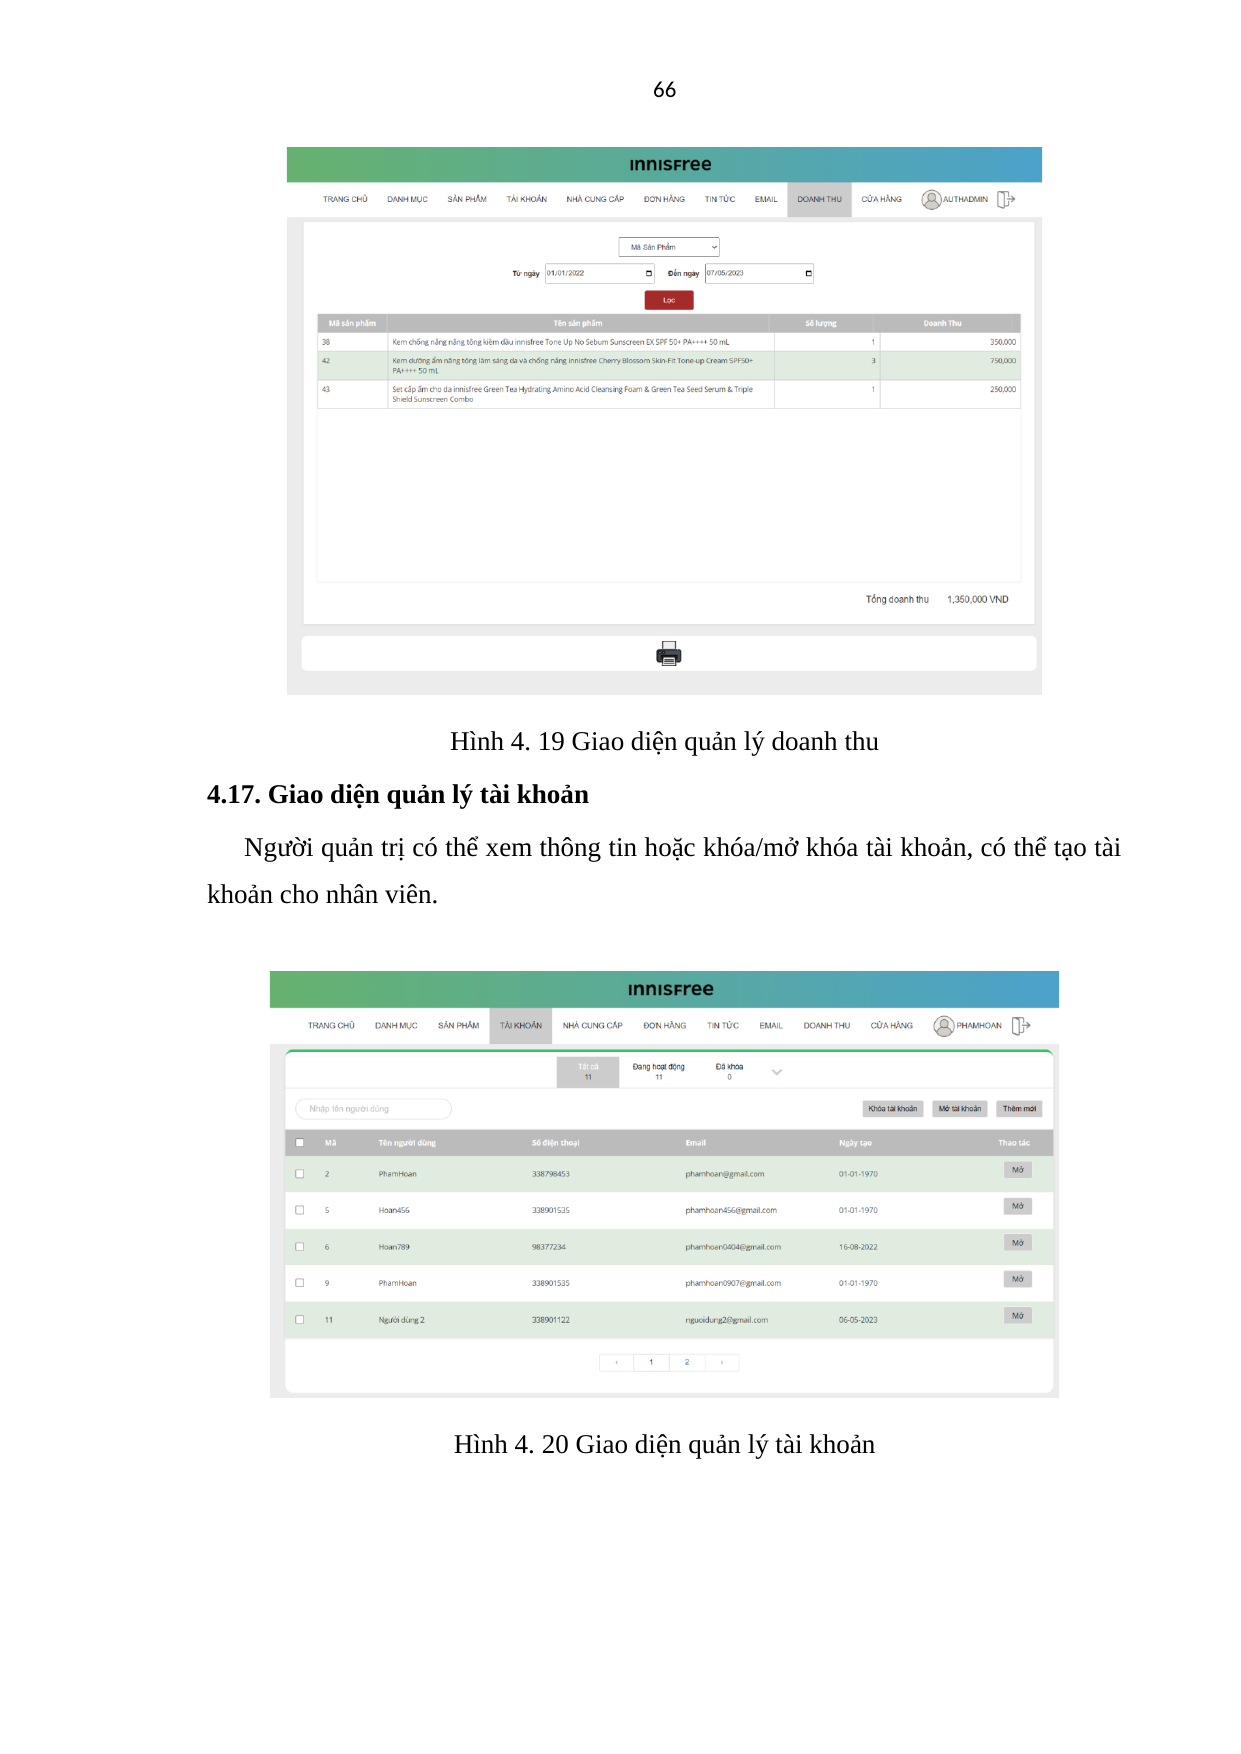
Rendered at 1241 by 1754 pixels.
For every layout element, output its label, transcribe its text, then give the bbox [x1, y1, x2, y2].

text Hình 4. 19 Giao diện quản lý doanh thu [207, 726, 1122, 757]
picture [286, 147, 1043, 695]
text Hình 4. 20 Giao diện quản lý tài khoản [207, 1428, 1122, 1459]
subtitle Giao diện quản lý tài khoản [207, 778, 1122, 809]
picture [269, 971, 1060, 1398]
text Người quản trị có thể xem thông tin hoặc khóa/mở khóa tài khoản, có thể tạo tài khoản cho nhân viên. [207, 831, 1122, 909]
